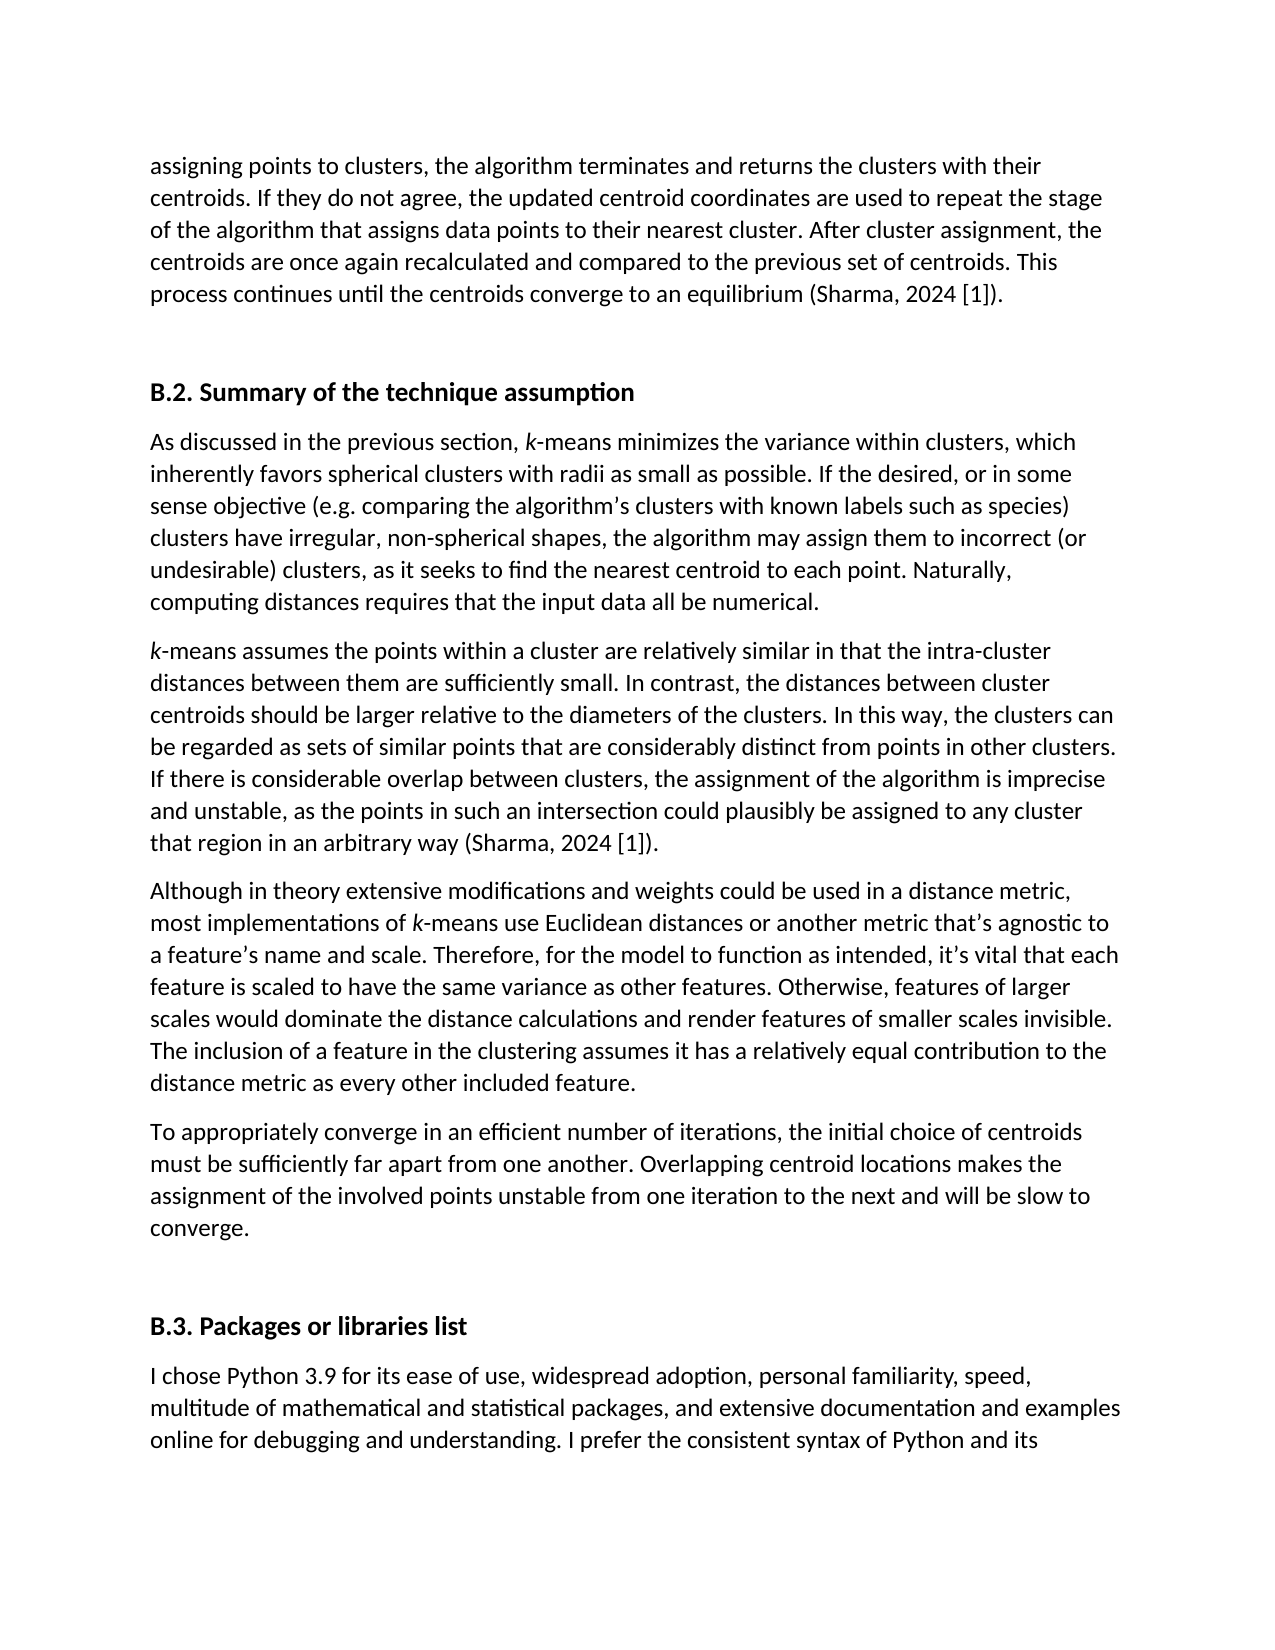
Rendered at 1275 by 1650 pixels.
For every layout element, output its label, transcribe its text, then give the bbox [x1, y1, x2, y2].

text As discussed in the previous section, k-means minimizes the variance within clusters, which inherently favors spherical clusters with radii as small as possible. If the desired, or in some sense objective (e.g. comparing the algorithm’s clusters with known labels such as species) clusters have irregular, non-spherical shapes, the algorithm may assign them to incorrect (or undesirable) clusters, as it seeks to find the nearest centroid to each point. Naturally, computing distances requires that the input data all be numerical. [150, 426, 1125, 617]
text To appropriately converge in an efficient number of iterations, the initial choice of centroids must be sufficiently far apart from one another. Overlapping centroid locations makes the assignment of the involved points unstable from one iteration to the next and will be slow to converge. [150, 1116, 1125, 1242]
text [150, 150, 1125, 308]
text Although in theory extensive modifications and weights could be used in a distance metric, most implementations of k-means use Euclidean distances or another metric that’s agnostic to a feature’s name and scale. Therefore, for the model to function as intended, it’s vital that each feature is scaled to have the same variance as other features. Otherwise, features of larger scales would dominate the distance calculations and render features of smaller scales invisible. The inclusion of a feature in the clustering assumes it has a relatively equal contribution to the distance metric as every other included feature. [150, 876, 1125, 1098]
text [150, 1361, 1125, 1455]
text k-means assumes the points within a cluster are relatively similar in that the intra-cluster distances between them are sufficiently small. In contrast, the distances between cluster centroids should be larger relative to the diameters of the clusters. In this way, the clusters can be regarded as sets of similar points that are considerably distinct from points in other clusters. If there is considerable overlap between clusters, the assignment of the algorithm is imprecise and unstable, as the points in such an intersection could plausibly be assigned to any cluster that region in an arbitrary way (Sharma, 2024 [1]). [150, 635, 1125, 857]
text B.2. Summary of the technique assumption [150, 375, 1125, 408]
text B.3. Packages or libraries list [150, 1309, 1125, 1342]
